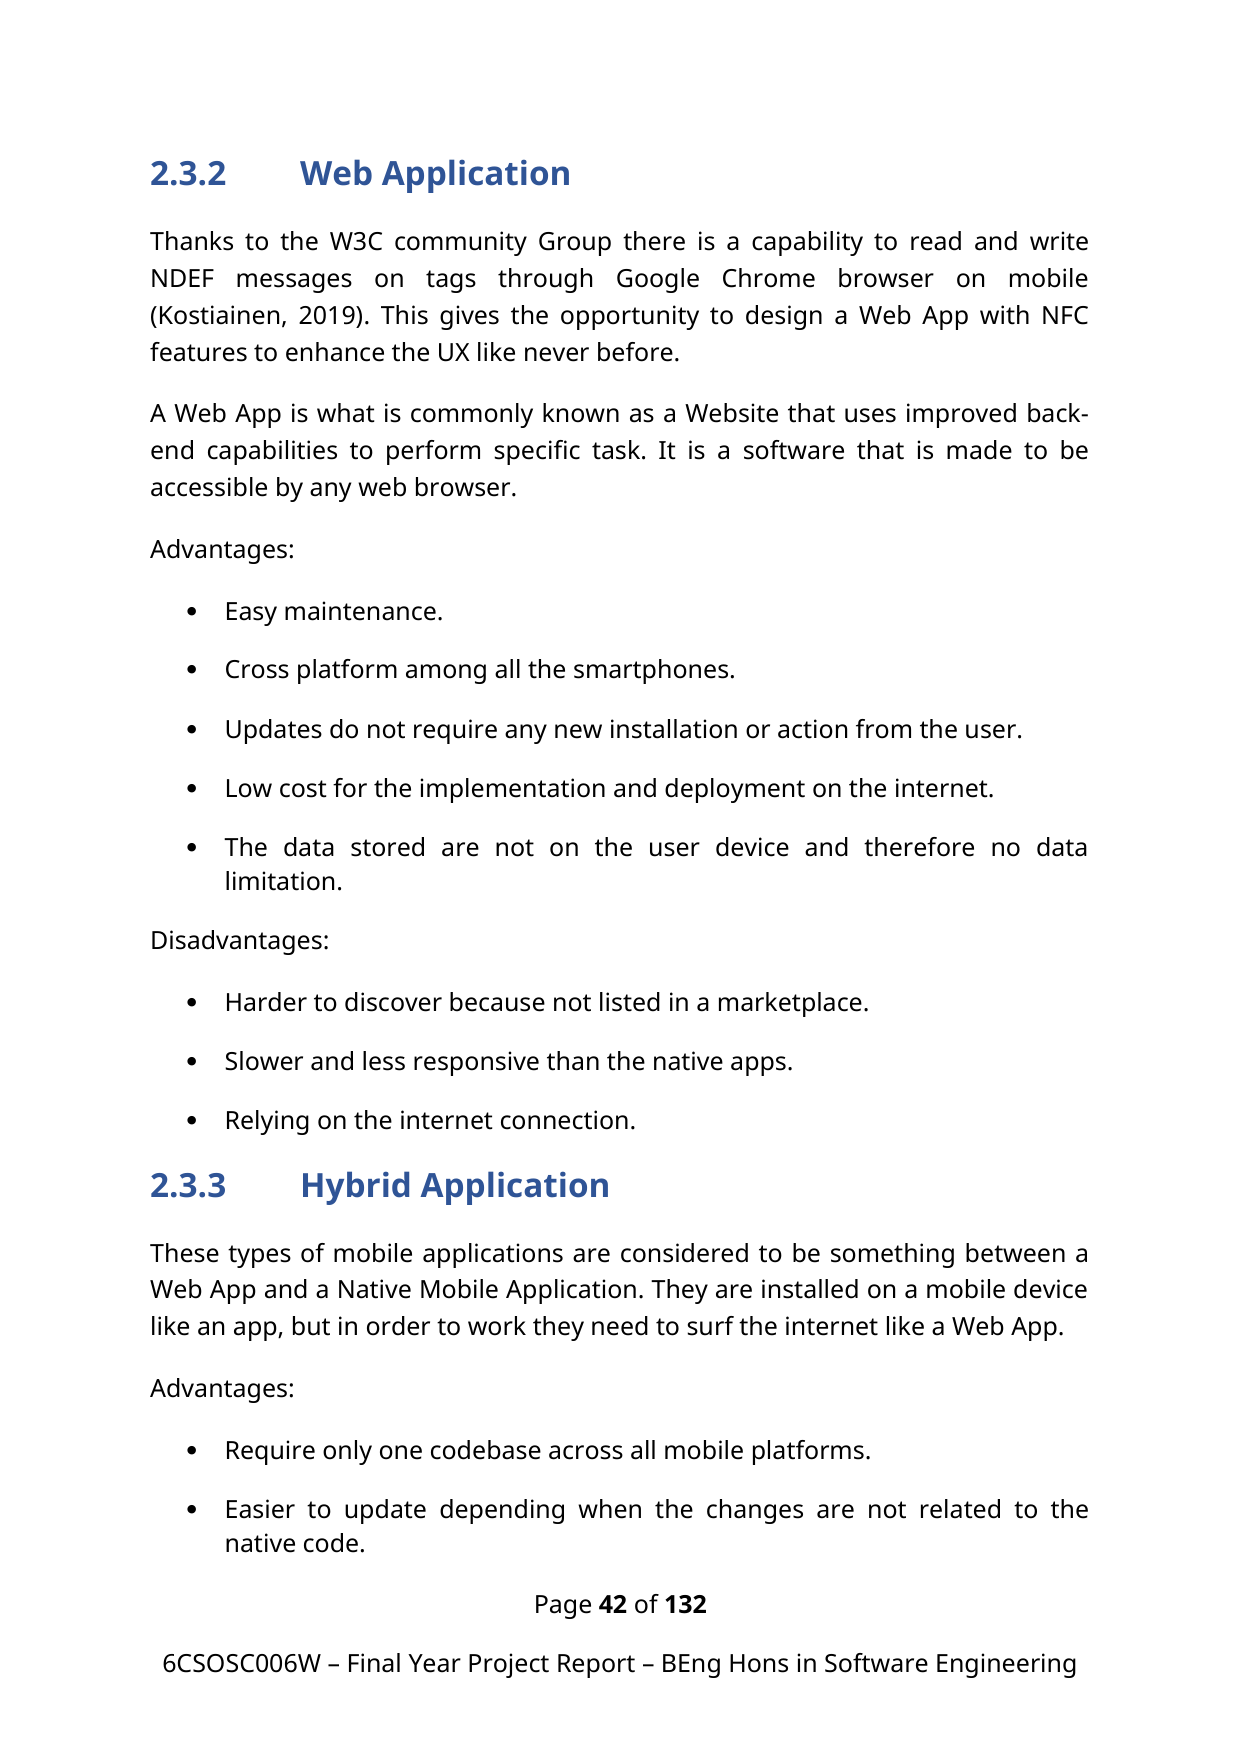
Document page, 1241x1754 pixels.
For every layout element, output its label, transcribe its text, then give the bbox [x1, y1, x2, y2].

text These types of mobile applications are considered to be something between a Web App and a Native Mobile Application. They are installed on a mobile device like an app, but in order to work they need to surf the internet like a Web App. [150, 1235, 1090, 1343]
list Easy maintenance. [187, 593, 1090, 627]
list Updates do not require any new installation or action from the user. [187, 711, 1090, 745]
list Harder to discover because not listed in a marketplace. [187, 984, 1090, 1018]
text Disadvantages: [150, 922, 1090, 957]
list Easier to update depending when the changes are not related to the native code. [187, 1492, 1090, 1560]
text Thanks to the W3C community Group there is a capability to read and write NDEF messages on tags through Google Chrome browser on mobile . This gives the opportunity to design a Web App with NFC features to enhance the UX like never before. [150, 224, 1090, 368]
subtitle Hybrid Application [150, 1161, 1090, 1207]
text Advantages: [150, 1371, 1090, 1405]
list Relying on the internet connection. [187, 1102, 1090, 1136]
list Require only one codebase across all mobile platforms. [187, 1432, 1090, 1467]
subtitle Web Application [150, 150, 1090, 195]
list Slower and less responsive than the native apps. [187, 1043, 1090, 1077]
text Advantages: [150, 531, 1090, 565]
list Low cost for the implementation and deployment on the internet. [187, 770, 1090, 804]
list Cross platform among all the smartphones. [187, 652, 1090, 686]
list The data stored are not on the user device and therefore no data limitation. [187, 829, 1090, 897]
text A Web App is what is commonly known as a Website that uses improved back-end capabilities to perform specific task. It is a software that is made to be accessible by any web browser. [150, 396, 1090, 504]
